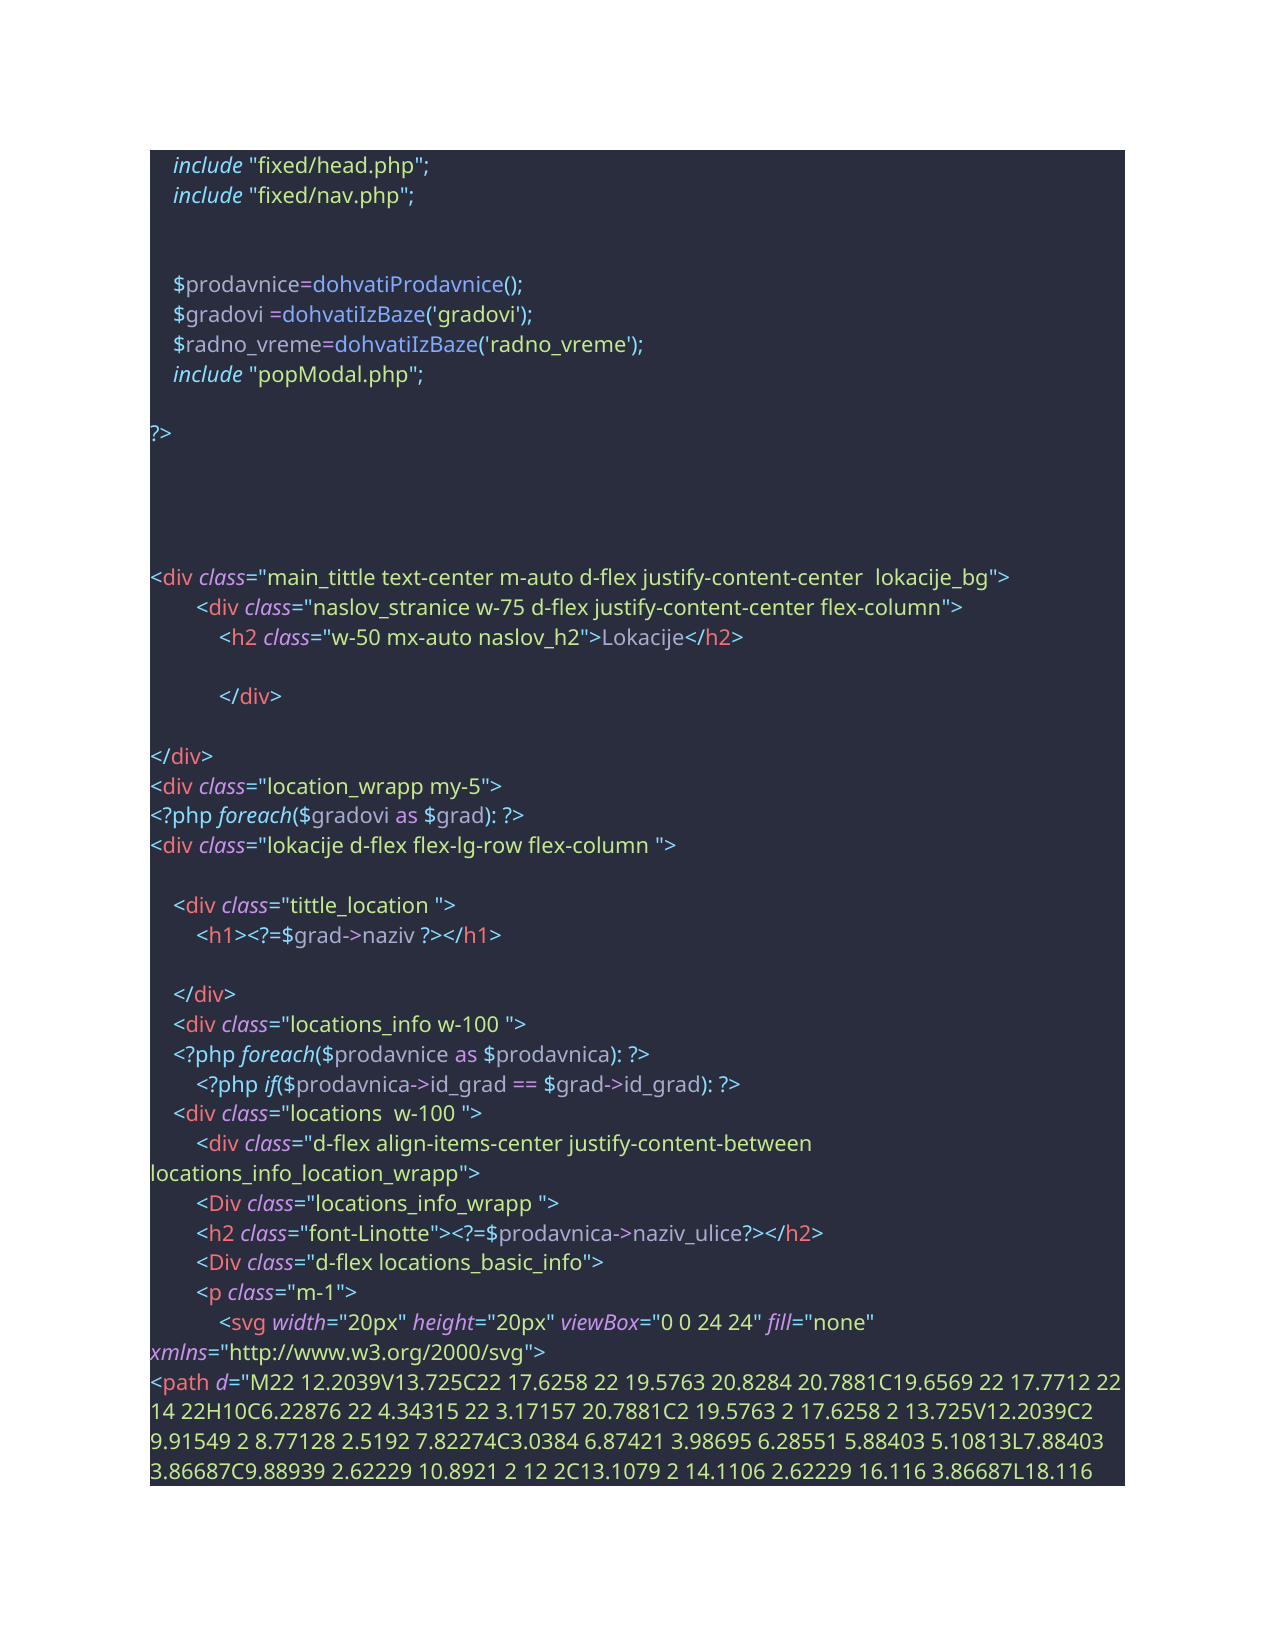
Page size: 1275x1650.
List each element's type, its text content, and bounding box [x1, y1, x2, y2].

text <p class="m-1"> [150, 1277, 1125, 1307]
text ?> [150, 418, 1125, 448]
text include "fixed/nav.php"; [150, 180, 1125, 209]
text <div class="main_tittle text-center m-auto d-flex justify-content-center lokacije_bg"> [150, 562, 1125, 592]
text include "fixed/head.php"; [150, 150, 1125, 180]
text <svg width="20px" height="20px" viewBox="0 0 24 24" fill="none" xmlns="http://www.w3.org/2000/svg"> [150, 1307, 1125, 1367]
text <div class="naslov_stranice w-75 d-flex justify-content-center flex-column"> [150, 592, 1125, 622]
text $gradovi =dohvatiIzBaze('gradovi'); [150, 299, 1125, 329]
text <Div class="d-flex locations_basic_info"> [150, 1247, 1125, 1277]
text <div class="locations_info w-100 "> [150, 1009, 1125, 1039]
text <div class="locations w-100 "> [150, 1098, 1125, 1128]
text <?php if($prodavnica->id_grad == $grad->id_grad): ?> [150, 1069, 1125, 1098]
text <div class="location_wrapp my-5"> [150, 771, 1125, 801]
text </div> [150, 681, 1125, 711]
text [150, 1367, 1125, 1486]
text <?php foreach($gradovi as $grad): ?> [150, 801, 1125, 830]
text </div> [150, 741, 1125, 771]
text <div class="d-flex align-items-center justify-content-between locations_info_location_wrapp"> [150, 1128, 1125, 1188]
text <Div class="locations_info_wrapp "> [150, 1188, 1125, 1218]
text <div class="tittle_location "> [150, 890, 1125, 920]
text include "popModal.php"; [150, 358, 1125, 388]
text $prodavnice=dohvatiProdavnice(); [150, 269, 1125, 299]
text <?php foreach($prodavnice as $prodavnica): ?> [150, 1039, 1125, 1069]
text </div> [150, 979, 1125, 1009]
text <div class="lokacije d-flex flex-lg-row flex-column "> [150, 830, 1125, 860]
text $radno_vreme=dohvatiIzBaze('radno_vreme'); [150, 329, 1125, 358]
text <h2 class="w-50 mx-auto naslov_h2">Lokacije</h2> [150, 622, 1125, 652]
text <h2 class="font-Linotte"><?=$prodavnica->naziv_ulice?></h2> [150, 1218, 1125, 1247]
text <h1><?=$grad->naziv ?></h1> [150, 920, 1125, 949]
